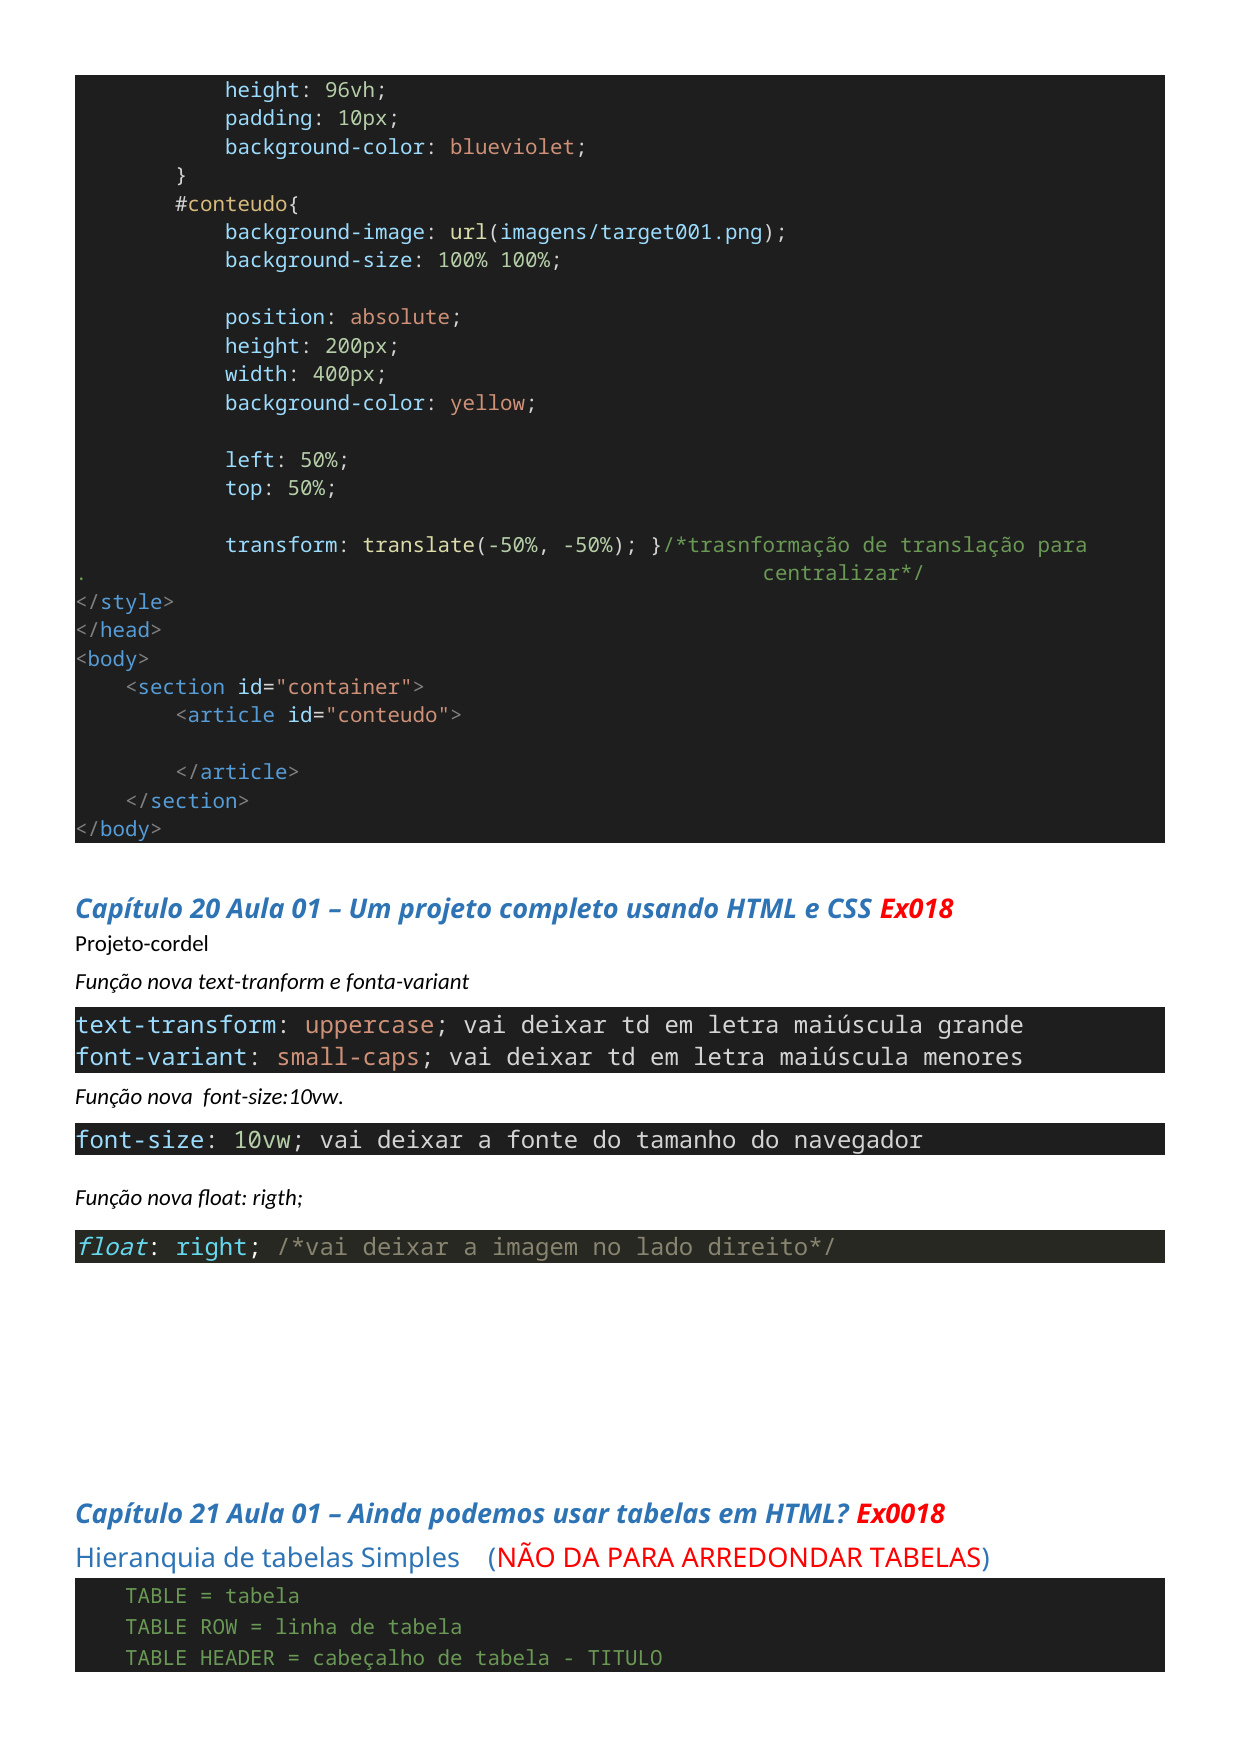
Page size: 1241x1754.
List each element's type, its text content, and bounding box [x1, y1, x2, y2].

text position: absolute; [75, 302, 1165, 331]
text background-image: url(imagens/target001.png); [75, 217, 1165, 246]
text </style> [75, 587, 1165, 615]
text background-color: yellow; [75, 388, 1165, 416]
text TABLE ROW = linha de tabela [75, 1609, 1165, 1641]
text padding: 10px; [75, 103, 1165, 132]
text font-size: 10vw; vai deixar a fonte do tamanho do navegador [75, 1123, 1165, 1155]
text height: 96vh; [75, 75, 1165, 103]
text <body> [75, 644, 1165, 672]
text <section id="container"> [75, 672, 1165, 701]
text Projeto-cordel [75, 929, 1165, 957]
text float: right; /*vai deixar a imagem no lado direito*/ [75, 1230, 1165, 1263]
text </article> [75, 757, 1165, 786]
text Função nova text-tranform e fonta-variant [75, 957, 1165, 995]
text <article id="conteudo"> [75, 701, 1165, 729]
text } [75, 160, 1165, 189]
text </head> [75, 615, 1165, 644]
subtitle Capítulo 21 Aula 01 – Ainda podemos usar tabelas em HTML? Ex0018 [75, 1494, 1165, 1531]
text Função nova float: rigth; [75, 1183, 1165, 1211]
text height: 200px; [75, 331, 1165, 359]
subtitle Capítulo 20 Aula 01 – Um projeto completo usando HTML e CSS Ex018 [75, 890, 1165, 927]
text left: 50%; [75, 445, 1165, 473]
text width: 400px; [75, 359, 1165, 388]
text font-variant: small-caps; vai deixar td em letra maiúscula menores [75, 1040, 1165, 1073]
text text-transform: uppercase; vai deixar td em letra maiúscula grande [75, 1007, 1165, 1040]
text #conteudo{ [75, 189, 1165, 217]
text TABLE = tabela [75, 1578, 1165, 1609]
text background-size: 100% 100%; [75, 246, 1165, 274]
text Função nova font-size:10vw. [75, 1073, 1165, 1110]
text </section> [75, 786, 1165, 814]
text background-color: blueviolet; [75, 132, 1165, 160]
subtitle Hieranquia de tabelas Simples (NÃO DA PARA ARREDONDAR TABELAS) [75, 1538, 1165, 1575]
text </body> [75, 814, 1165, 843]
text top: 50%; [75, 473, 1165, 502]
text TABLE HEADER = cabeçalho de tabela - TITULO [75, 1641, 1165, 1672]
text transform: translate(-50%, -50%); }/*trasnformação de translação para . centralizar*/ [75, 530, 1165, 587]
